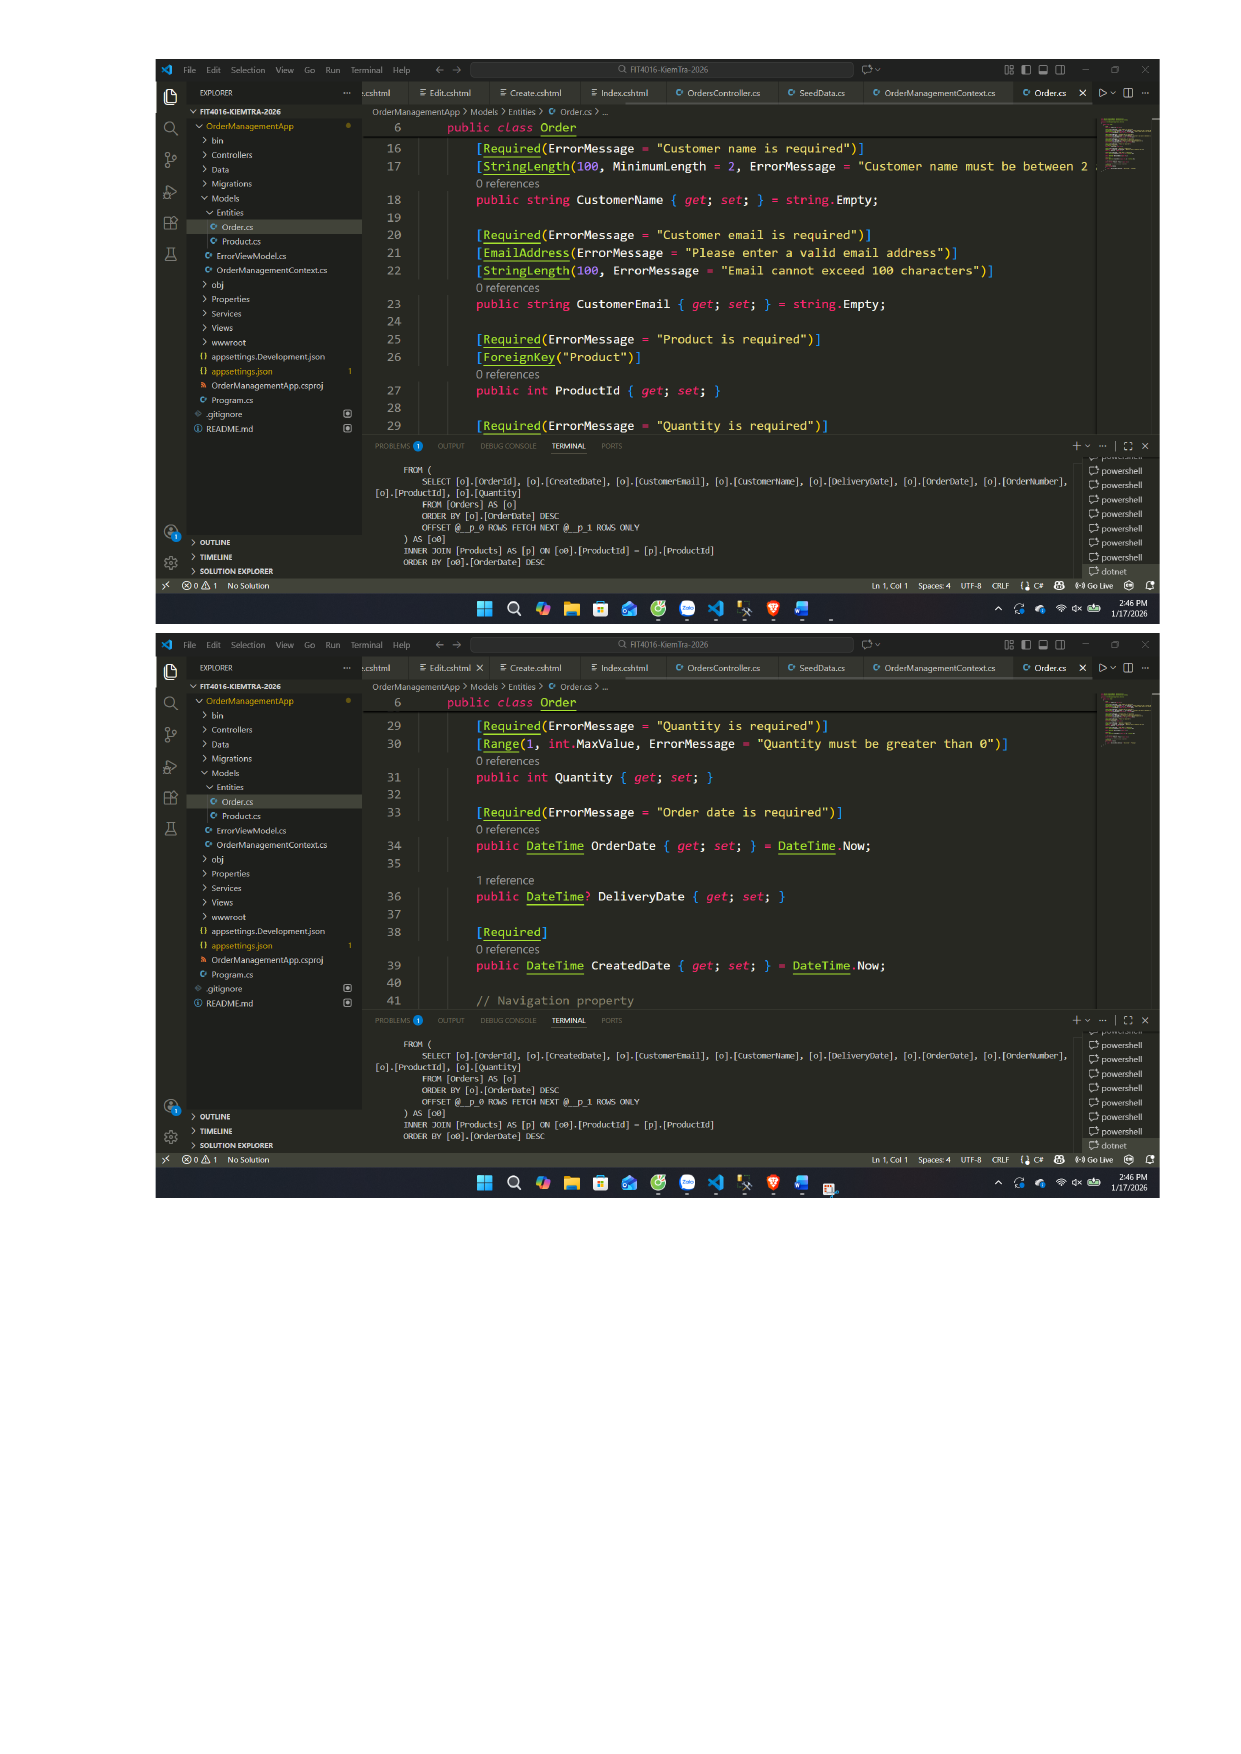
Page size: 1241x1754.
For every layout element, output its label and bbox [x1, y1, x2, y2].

picture [155, 59, 1160, 624]
picture [155, 633, 1160, 1198]
